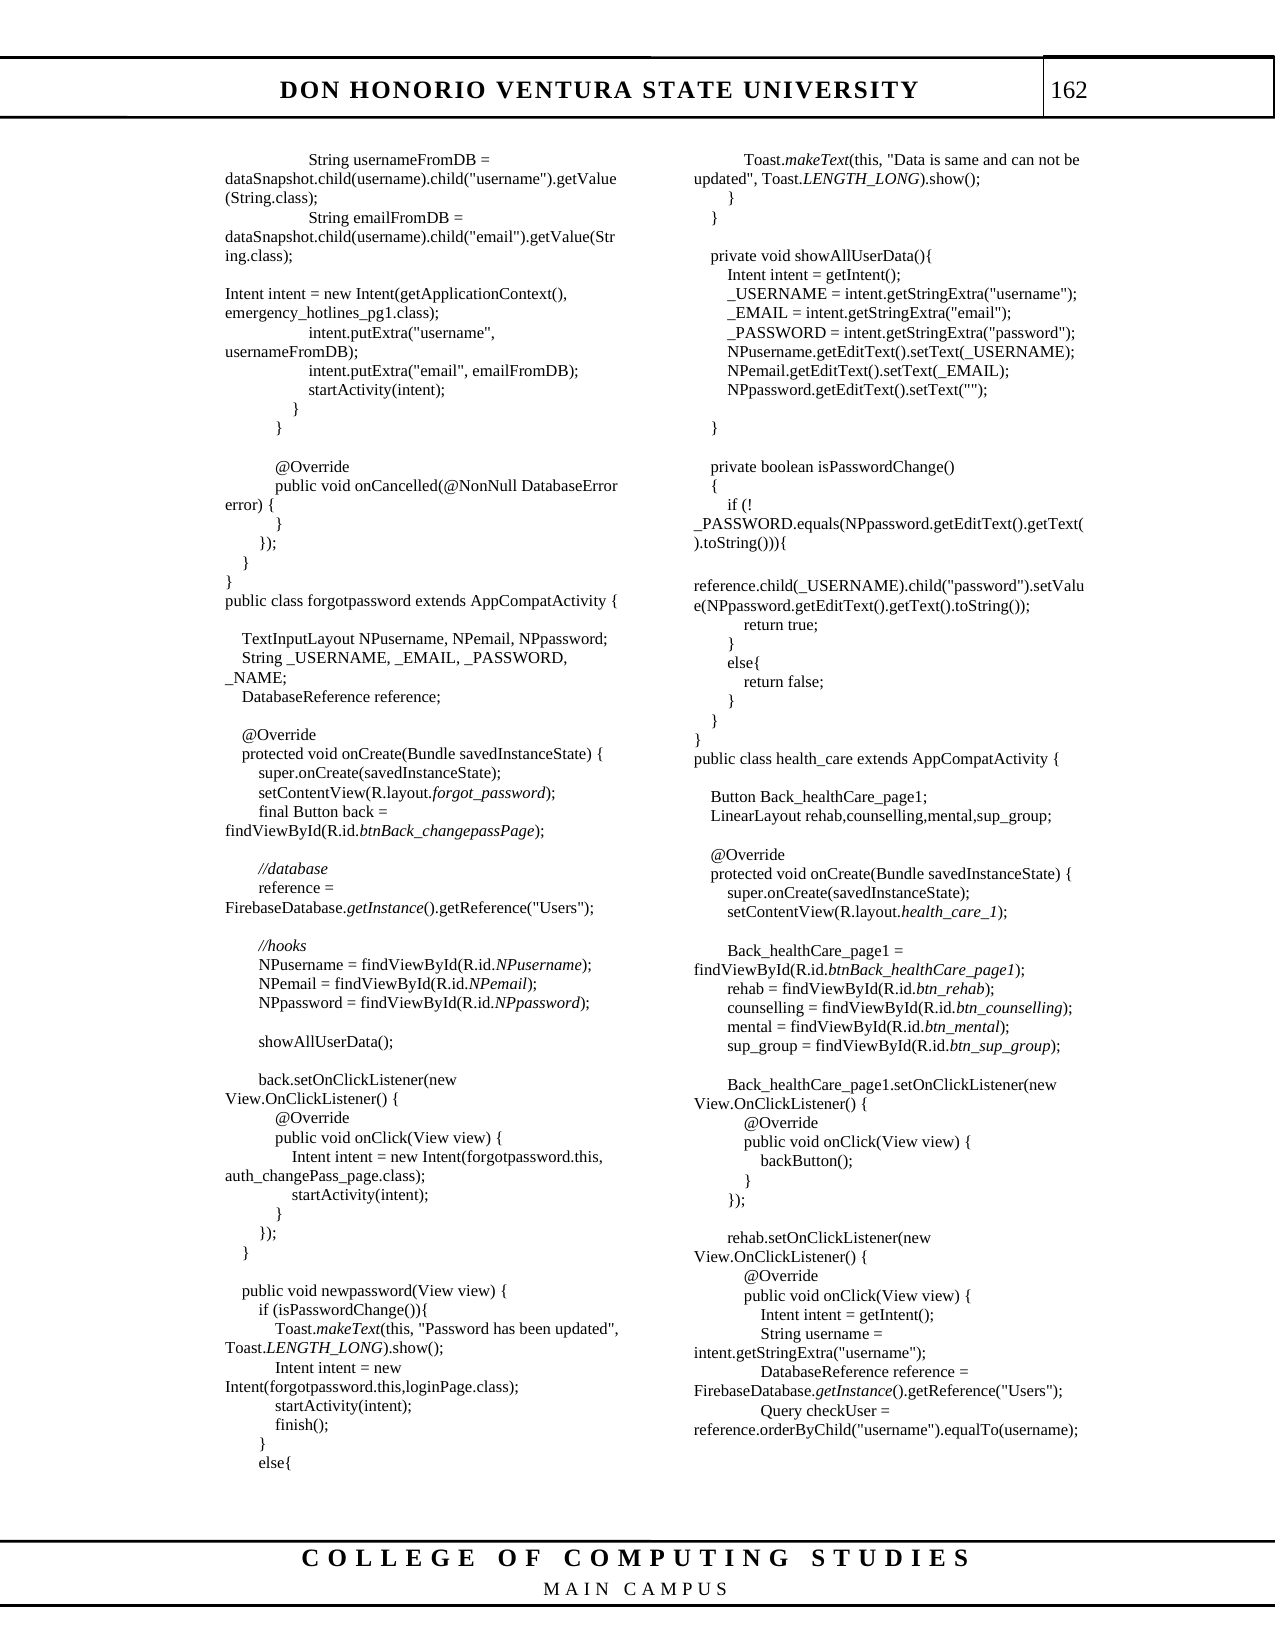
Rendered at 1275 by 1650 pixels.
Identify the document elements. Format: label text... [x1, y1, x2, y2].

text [694, 749, 1087, 1481]
text public class forgotpassword extends AppCompatActivity { TextInputLayout NPusername, NPemail, NPpassword; String _USERNAME, _EMAIL, _PASSWORD, _NAME; DatabaseReference reference; @Override protected void onCreate(Bundle savedInstanceState) { super.onCreate(savedInstanceState); setContentView(R.layout.forgot_password); final Button back = findViewById(R.id.btnBack_changepassPage); //database reference = FirebaseDatabase.getInstance().getReference("Users"); //hooks NPusername = findViewById(R.id.NPusername); NPemail = findViewById(R.id.NPemail); NPpassword = findViewById(R.id.NPpassword); showAllUserData(); back.setOnClickListener(new View.OnClickListener() { @Override public void onClick(View view) { Intent intent = new Intent(forgotpassword.this, auth_changePass_page.class); startActivity(intent); } }); } public void newpassword(View view) { if (isPasswordChange()){ Toast.makeText(this, "Password has been updated", Toast.LENGTH_LONG).show(); Intent intent = new Intent(forgotpassword.this,loginPage.class); startActivity(intent); finish(); } else{ Toast.makeText(this, "Data is same and can not be updated", Toast.LENGTH_LONG).show(); } } private void showAllUserData(){ Intent intent = getIntent(); _USERNAME = intent.getStringExtra("username"); _EMAIL = intent.getStringExtra("email"); _PASSWORD = intent.getStringExtra("password"); NPusername.getEditText().setText(_USERNAME); NPemail.getEditText().setText(_EMAIL); NPpassword.getEditText().setText(""); } private boolean isPasswordChange() { if (!_PASSWORD.equals(NPpassword.getEditText().getText().toString())){ reference.child(_USERNAME).child("password").setValue(NPpassword.getEditText().getText().toString()); return true; } else{ return false; } } } [694, 150, 1087, 749]
text public class forgotpassword extends AppCompatActivity { TextInputLayout NPusername, NPemail, NPpassword; String _USERNAME, _EMAIL, _PASSWORD, _NAME; DatabaseReference reference; @Override protected void onCreate(Bundle savedInstanceState) { super.onCreate(savedInstanceState); setContentView(R.layout.forgot_password); final Button back = findViewById(R.id.btnBack_changepassPage); //database reference = FirebaseDatabase.getInstance().getReference("Users"); //hooks NPusername = findViewById(R.id.NPusername); NPemail = findViewById(R.id.NPemail); NPpassword = findViewById(R.id.NPpassword); showAllUserData(); back.setOnClickListener(new View.OnClickListener() { @Override public void onClick(View view) { Intent intent = new Intent(forgotpassword.this, auth_changePass_page.class); startActivity(intent); } }); } public void newpassword(View view) { if (isPasswordChange()){ Toast.makeText(this, "Password has been updated", Toast.LENGTH_LONG).show(); Intent intent = new Intent(forgotpassword.this,loginPage.class); startActivity(intent); finish(); } else{ Toast.makeText(this, "Data is same and can not be updated", Toast.LENGTH_LONG).show(); } } private void showAllUserData(){ Intent intent = getIntent(); _USERNAME = intent.getStringExtra("username"); _EMAIL = intent.getStringExtra("email"); _PASSWORD = intent.getStringExtra("password"); NPusername.getEditText().setText(_USERNAME); NPemail.getEditText().setText(_EMAIL); NPpassword.getEditText().setText(""); } private boolean isPasswordChange() { if (!_PASSWORD.equals(NPpassword.getEditText().getText().toString())){ reference.child(_USERNAME).child("password").setValue(NPpassword.getEditText().getText().toString()); return true; } else{ return false; } } } [225, 591, 619, 1472]
